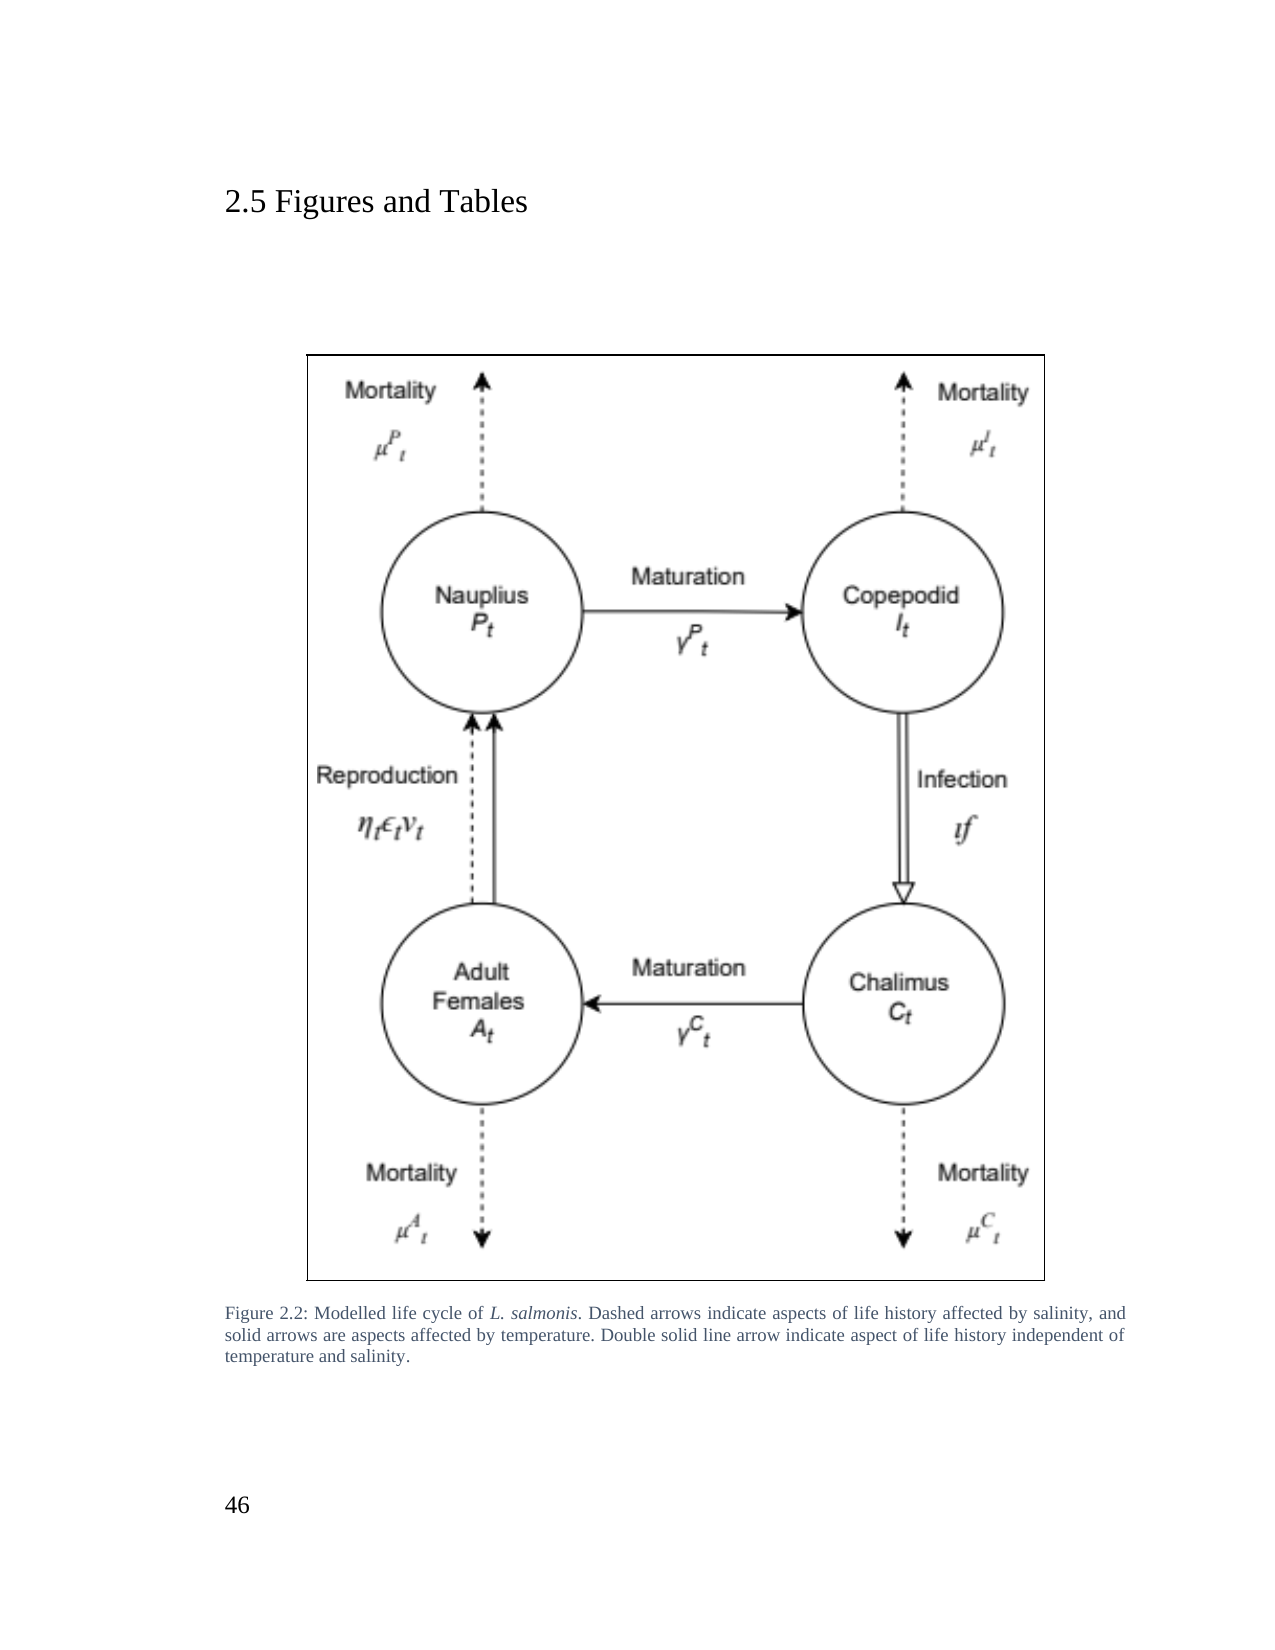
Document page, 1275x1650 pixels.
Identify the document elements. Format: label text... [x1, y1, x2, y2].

subtitle 2.5 Figures and Tables [224, 181, 1127, 220]
